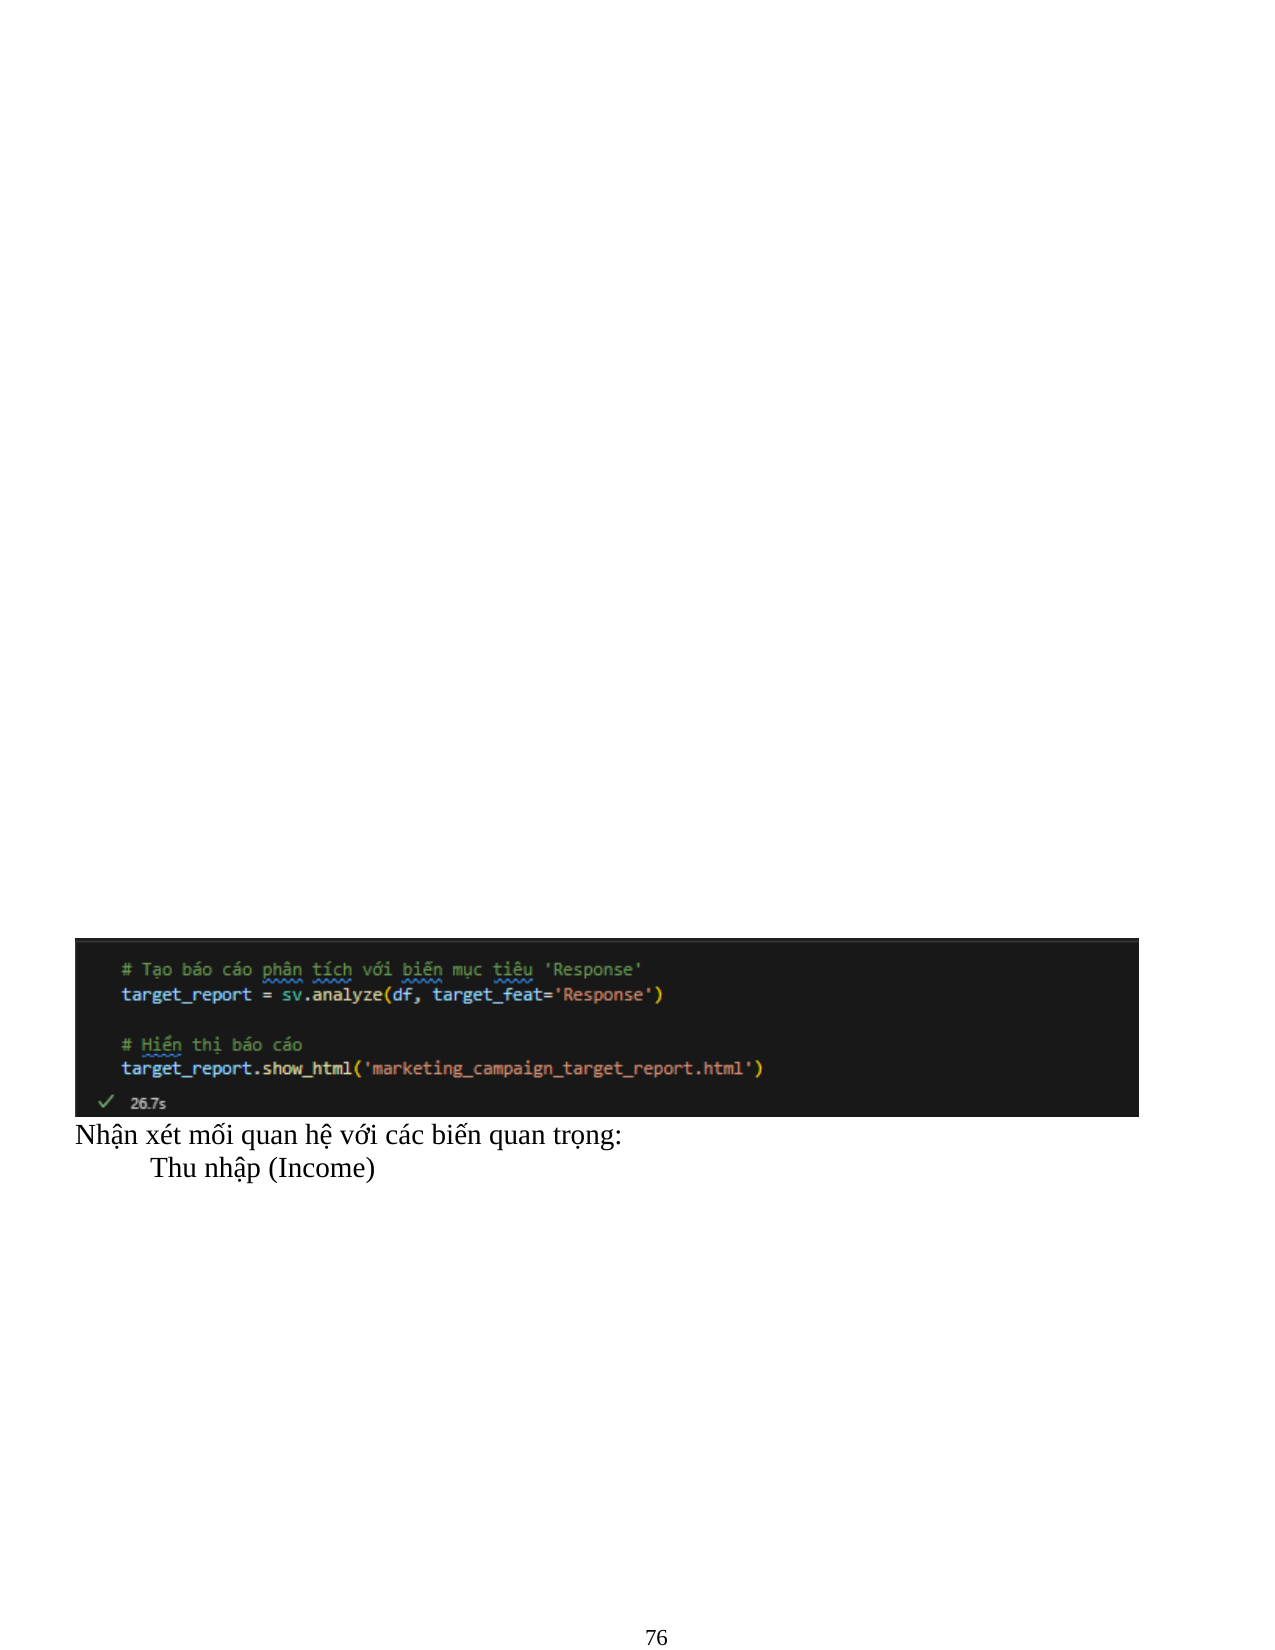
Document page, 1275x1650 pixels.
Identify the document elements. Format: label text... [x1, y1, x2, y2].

text Nhận xét mối quan hệ với các biến quan trọng: [75, 1117, 1237, 1150]
text Thu nhập (Income) [75, 1150, 1237, 1184]
picture [75, 938, 1139, 1117]
